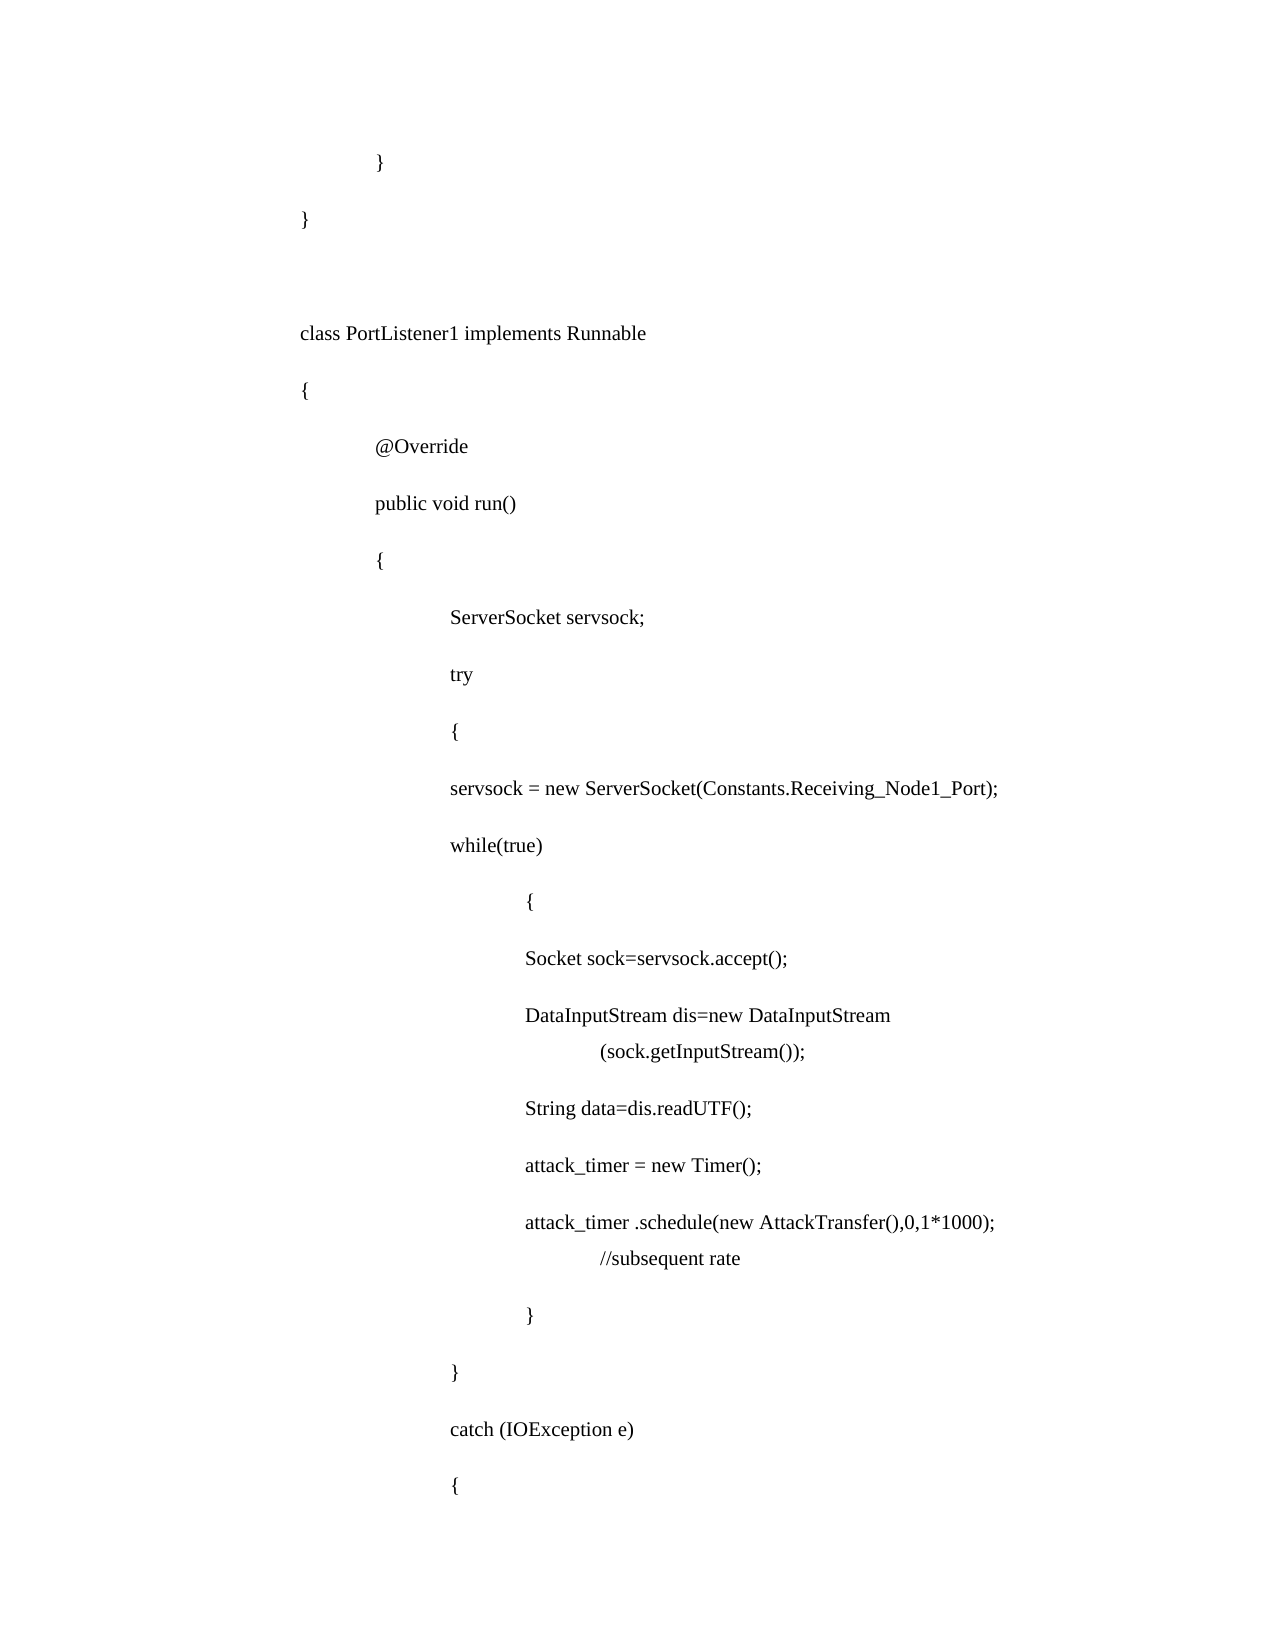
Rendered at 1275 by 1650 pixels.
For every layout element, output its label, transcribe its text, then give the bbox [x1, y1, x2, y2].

text { [225, 377, 1125, 402]
text @Override [225, 434, 1125, 458]
text try [225, 662, 1125, 686]
text class PortListener1 implements Runnable [225, 321, 1125, 345]
text { [225, 1473, 1125, 1497]
text catch (IOException e) [225, 1416, 1125, 1441]
text { [225, 889, 1125, 913]
text Socket sock=servsock.accept(); [225, 946, 1125, 970]
text } [225, 1359, 1125, 1384]
text DataInputStream dis=new DataInputStream (sock.getInputStream()); [225, 1003, 1125, 1063]
text public void run() [225, 491, 1125, 515]
text } [225, 150, 1125, 174]
text String data=dis.readUTF(); [225, 1096, 1125, 1120]
text { [225, 548, 1125, 572]
text attack_timer .schedule(new AttackTransfer(),0,1*1000); //subsequent rate [225, 1210, 1125, 1270]
text while(true) [225, 832, 1125, 857]
text servsock = new ServerSocket(Constants.Receiving_Node1_Port); [225, 776, 1125, 800]
text { [225, 719, 1125, 743]
text ServerSocket servsock; [225, 605, 1125, 629]
text } [225, 1303, 1125, 1327]
text attack_timer = new Timer(); [225, 1153, 1125, 1177]
text } [225, 207, 1125, 231]
